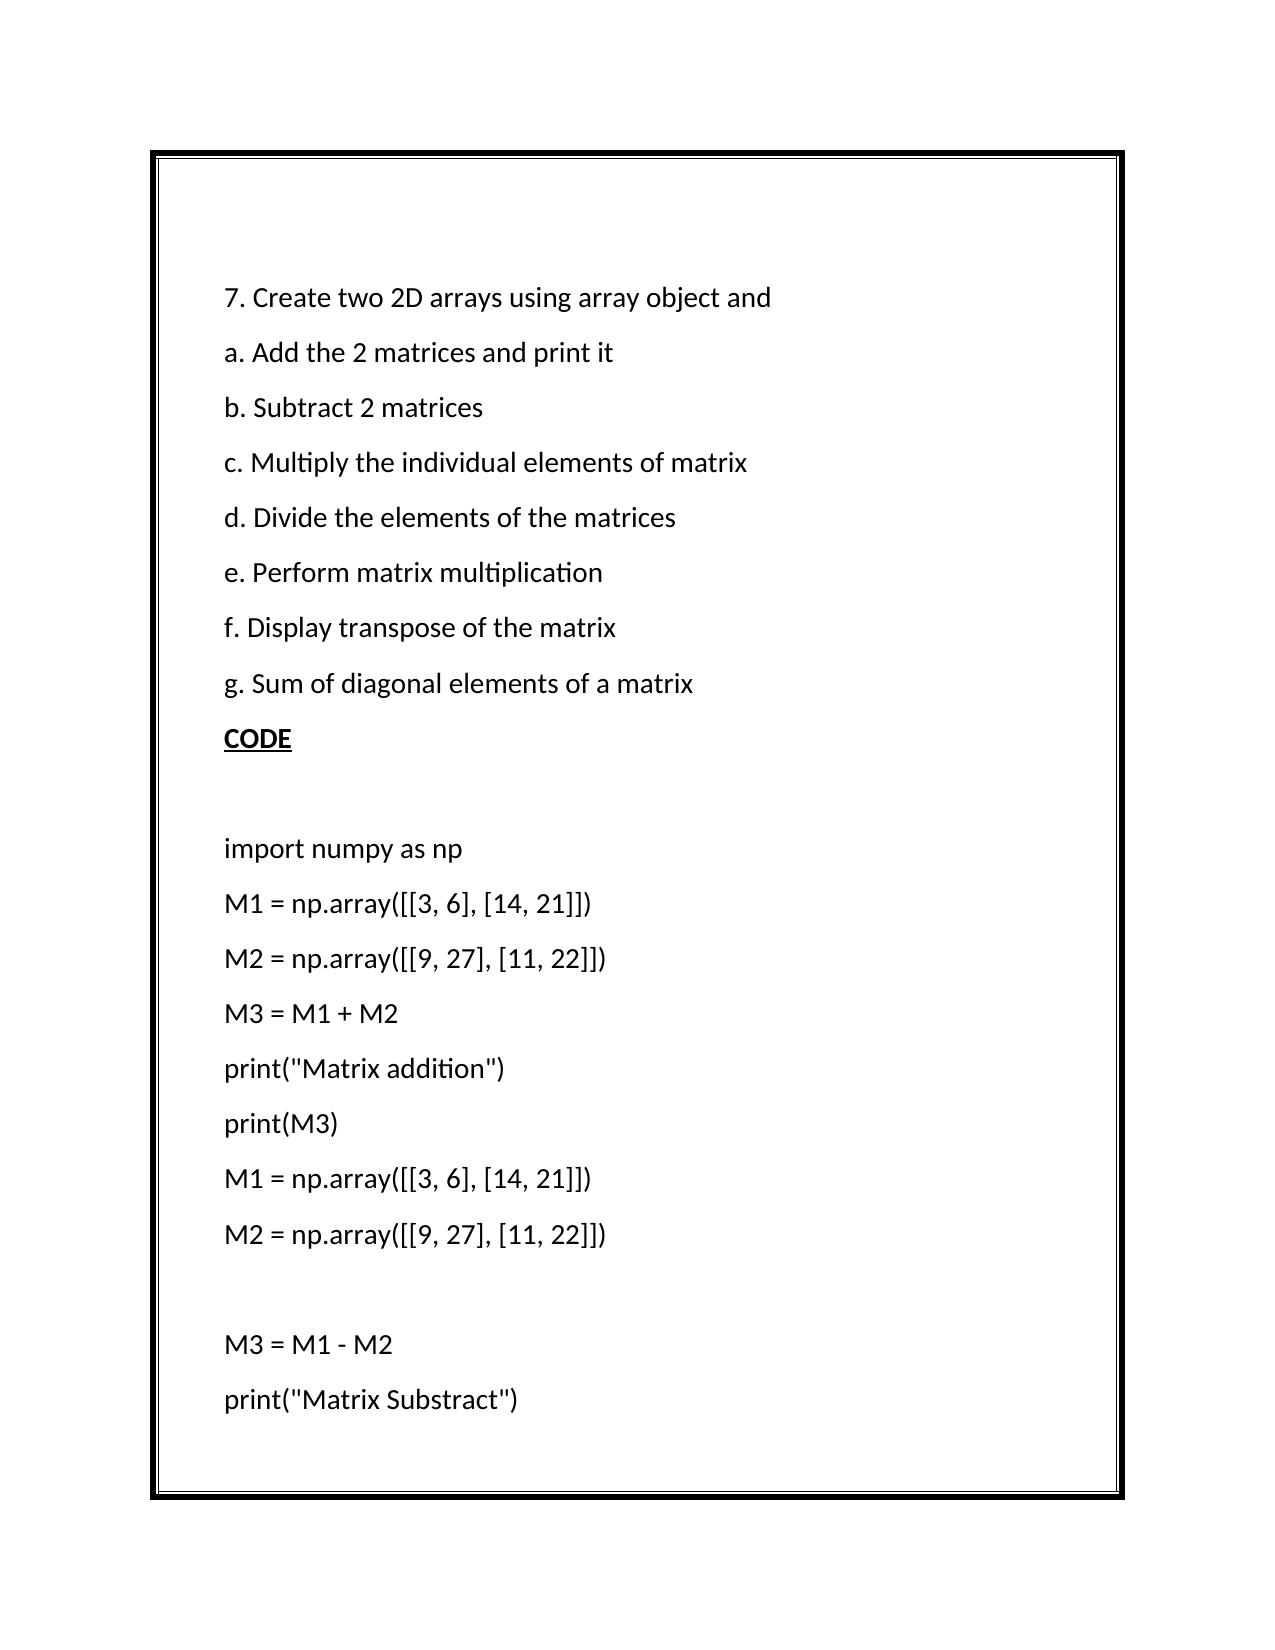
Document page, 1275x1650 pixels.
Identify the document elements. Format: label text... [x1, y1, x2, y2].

text M2 = np.array([[9, 27], [11, 22]]) [224, 1216, 1051, 1251]
text M2 = np.array([[9, 27], [11, 22]]) [224, 940, 1051, 976]
text M1 = np.array([[3, 6], [14, 21]]) [224, 885, 1051, 921]
text d. Divide the elements of the matrices [224, 499, 1051, 535]
text M1 = np.array([[3, 6], [14, 21]]) [224, 1161, 1051, 1196]
text import numpy as np [224, 830, 1051, 866]
text b. Subtract 2 matrices [224, 389, 1051, 425]
text e. Perform matrix multiplication [224, 554, 1051, 590]
text f. Display transpose of the matrix [224, 609, 1051, 645]
text print(M3) [224, 1106, 1051, 1141]
text a. Add the 2 matrices and print it [224, 334, 1051, 370]
text print("Matrix Substract") [224, 1381, 1051, 1417]
text M3 = M1 + M2 [224, 995, 1051, 1031]
text CODE [224, 720, 1051, 755]
text g. Sum of diagonal elements of a matrix [224, 665, 1051, 700]
text M3 = M1 - M2 [224, 1326, 1051, 1362]
text 7. Create two 2D arrays using array object and [224, 279, 1051, 314]
text print("Matrix addition") [224, 1050, 1051, 1086]
text c. Multiply the individual elements of matrix [224, 444, 1051, 480]
